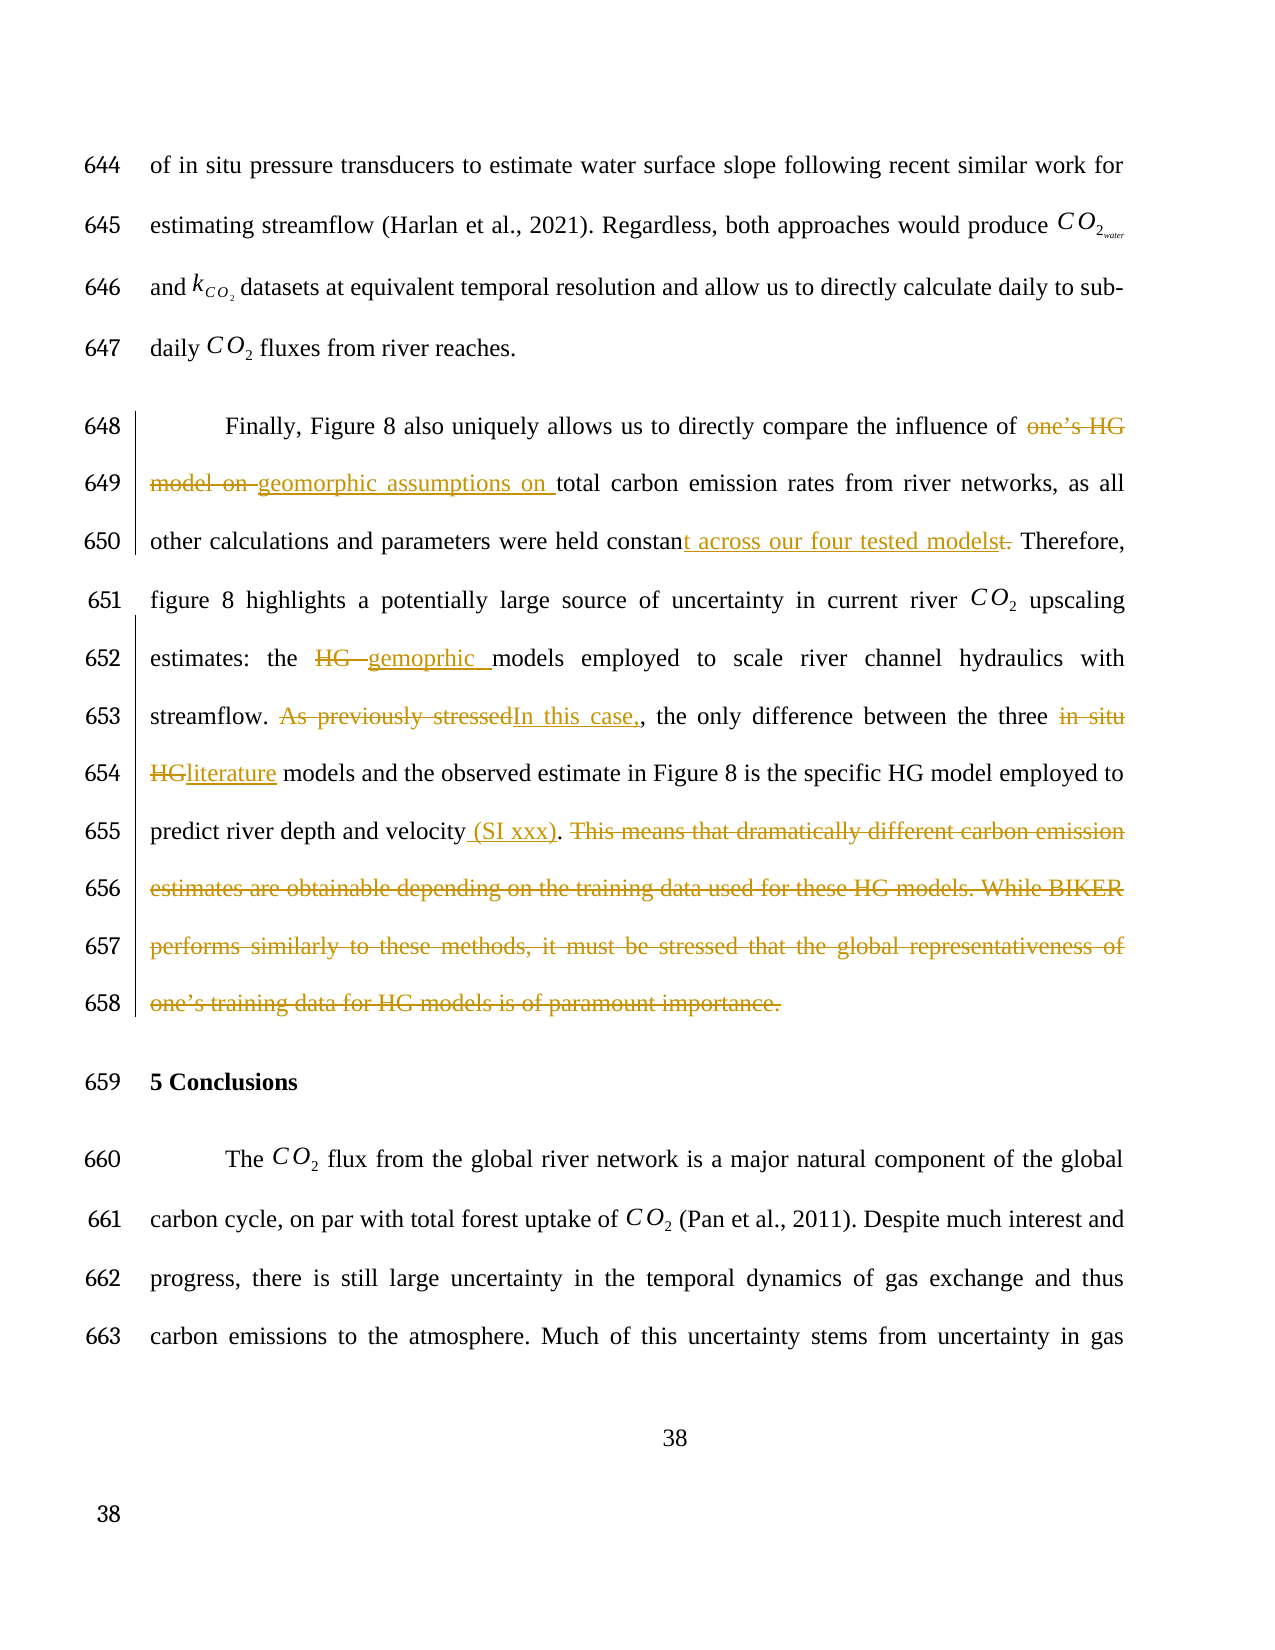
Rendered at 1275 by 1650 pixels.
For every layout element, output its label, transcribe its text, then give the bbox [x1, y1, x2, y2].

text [150, 1143, 1125, 1349]
subtitle 5 Conclusions [150, 1067, 1125, 1096]
text Finally, Figure 8 also uniquely allows us to directly compare the influence of total carbon emission rates from river networks, as all other calculations and parameters were held constan Therefore, figure 8 highlights a potentially large source of uncertainty in current river upscaling estimates: the models employed to scale river channel hydraulics with streamflow. , the only difference between the three models and the observed estimate in Figure 8 is the specific HG model employed to predict river depth and velocity. [150, 411, 1125, 947]
text Finally, Figure 8 also uniquely allows us to directly compare the influence of total carbon emission rates from river networks, as all other calculations and parameters were held constan Therefore, figure 8 highlights a potentially large source of uncertainty in current river upscaling estimates: the models employed to scale river channel hydraulics with streamflow. , the only difference between the three models and the observed estimate in Figure 8 is the specific HG model employed to predict river depth and velocity. [150, 948, 1125, 1017]
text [150, 150, 1125, 363]
